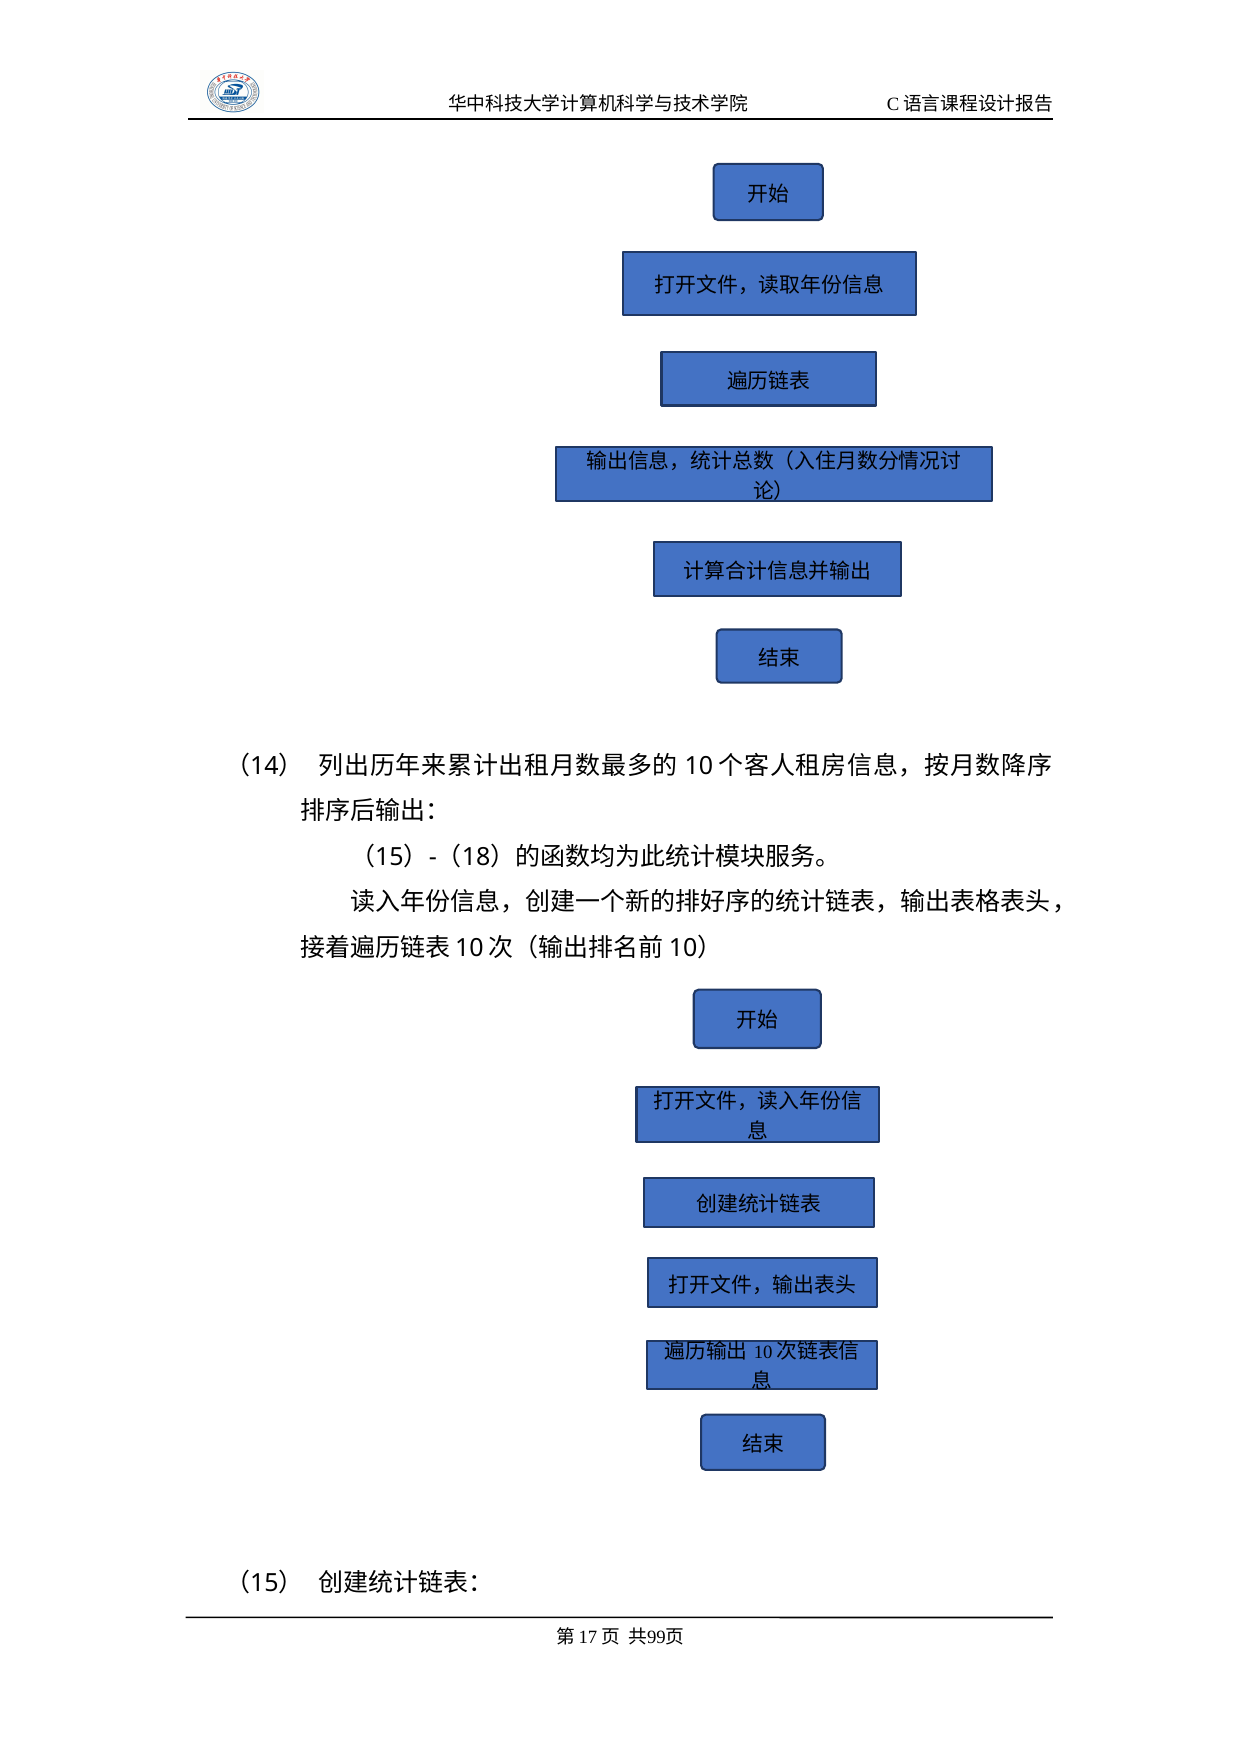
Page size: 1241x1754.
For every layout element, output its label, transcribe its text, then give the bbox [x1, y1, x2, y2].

list 读入年份信息，创建一个新的排好序的统计链表，输出表格表头，接着遍历链表10次（输出排名前10） [300, 877, 1053, 968]
list 创建统计链表： [225, 1558, 1053, 1604]
picture [200, 70, 264, 113]
list （15）-（18）的函数均为此统计模块服务。 [300, 832, 1053, 877]
list 列出历年来累计出租月数最多的10个客人租房信息，按月数降序排序后输出： [225, 741, 1053, 832]
